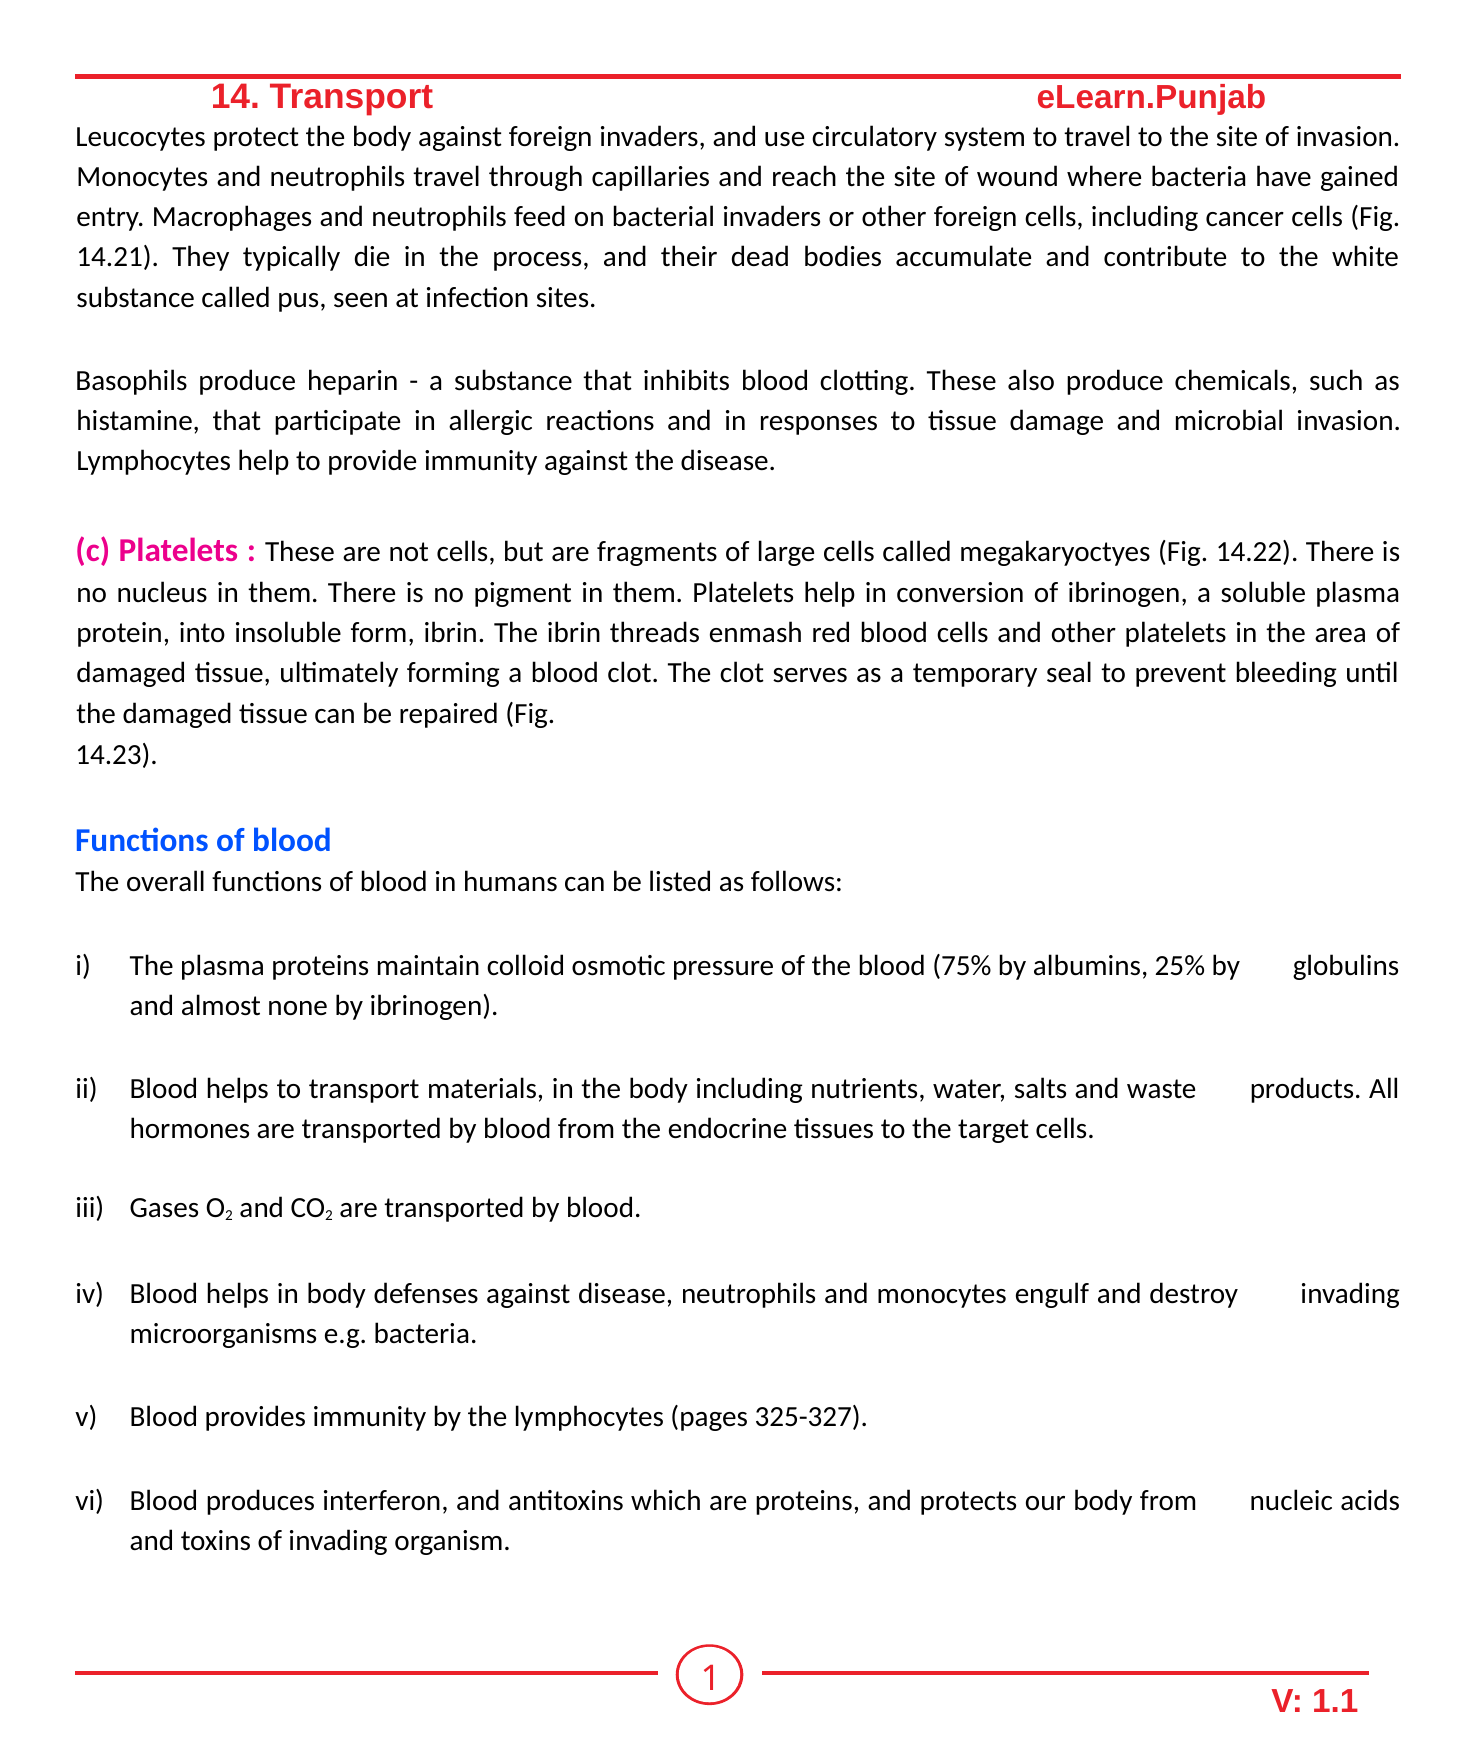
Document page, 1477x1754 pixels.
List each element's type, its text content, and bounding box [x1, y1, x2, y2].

list The plasma proteins maintain colloid osmotic pressure of the blood (75% by albumins, 25% by globulins and almost none by ibrinogen). [75, 947, 1402, 1022]
text The overall functions of blood in humans can be listed as follows: [75, 863, 1402, 899]
list Blood provides immunity by the lymphocytes (pages 325-327). [75, 1398, 1402, 1434]
text 14.23). [75, 736, 1402, 772]
text Functions of blood [75, 819, 1403, 860]
text Basophils produce heparin - a substance that inhibits blood clotting. These also produce chemicals, such as histamine, that participate in allergic reactions and in responses to tissue damage and microbial invasion. Lymphocytes help to provide immunity against the disease. [75, 362, 1402, 478]
list Gases O2 and CO2 are transported by blood. [75, 1189, 1402, 1225]
list Blood helps to transport materials, in the body including nutrients, water, salts and waste products. All hormones are transported by blood from the endocrine tissues to the target cells. [75, 1070, 1402, 1146]
text (c) Platelets : These are not cells, but are fragments of large cells called megakaryoctyes (Fig. 14.22). There is no nucleus in them. There is no pigment in them. Platelets help in conversion of ibrinogen, a soluble plasma protein, into insoluble form, ibrin. The ibrin threads enmash red blood cells and other platelets in the area of damaged tissue, ultimately forming a blood clot. The clot serves as a temporary seal to prevent bleeding until the damaged tissue can be repaired (Fig. [75, 529, 1402, 730]
list Blood produces interferon, and antitoxins which are proteins, and protects our body from nucleic acids and toxins of invading organism. [75, 1482, 1402, 1557]
text Leucocytes protect the body against foreign invaders, and use circulatory system to travel to the site of invasion. Monocytes and neutrophils travel through capillaries and reach the site of wound where bacteria have gained entry. Macrophages and neutrophils feed on bacterial invaders or other foreign cells, including cancer cells (Fig. 14.21). They typically die in the process, and their dead bodies accumulate and contribute to the white substance called pus, seen at infection sites. [75, 118, 1402, 314]
list Blood helps in body defenses against disease, neutrophils and monocytes engulf and destroy invading microorganisms e.g. bacteria. [75, 1275, 1402, 1351]
